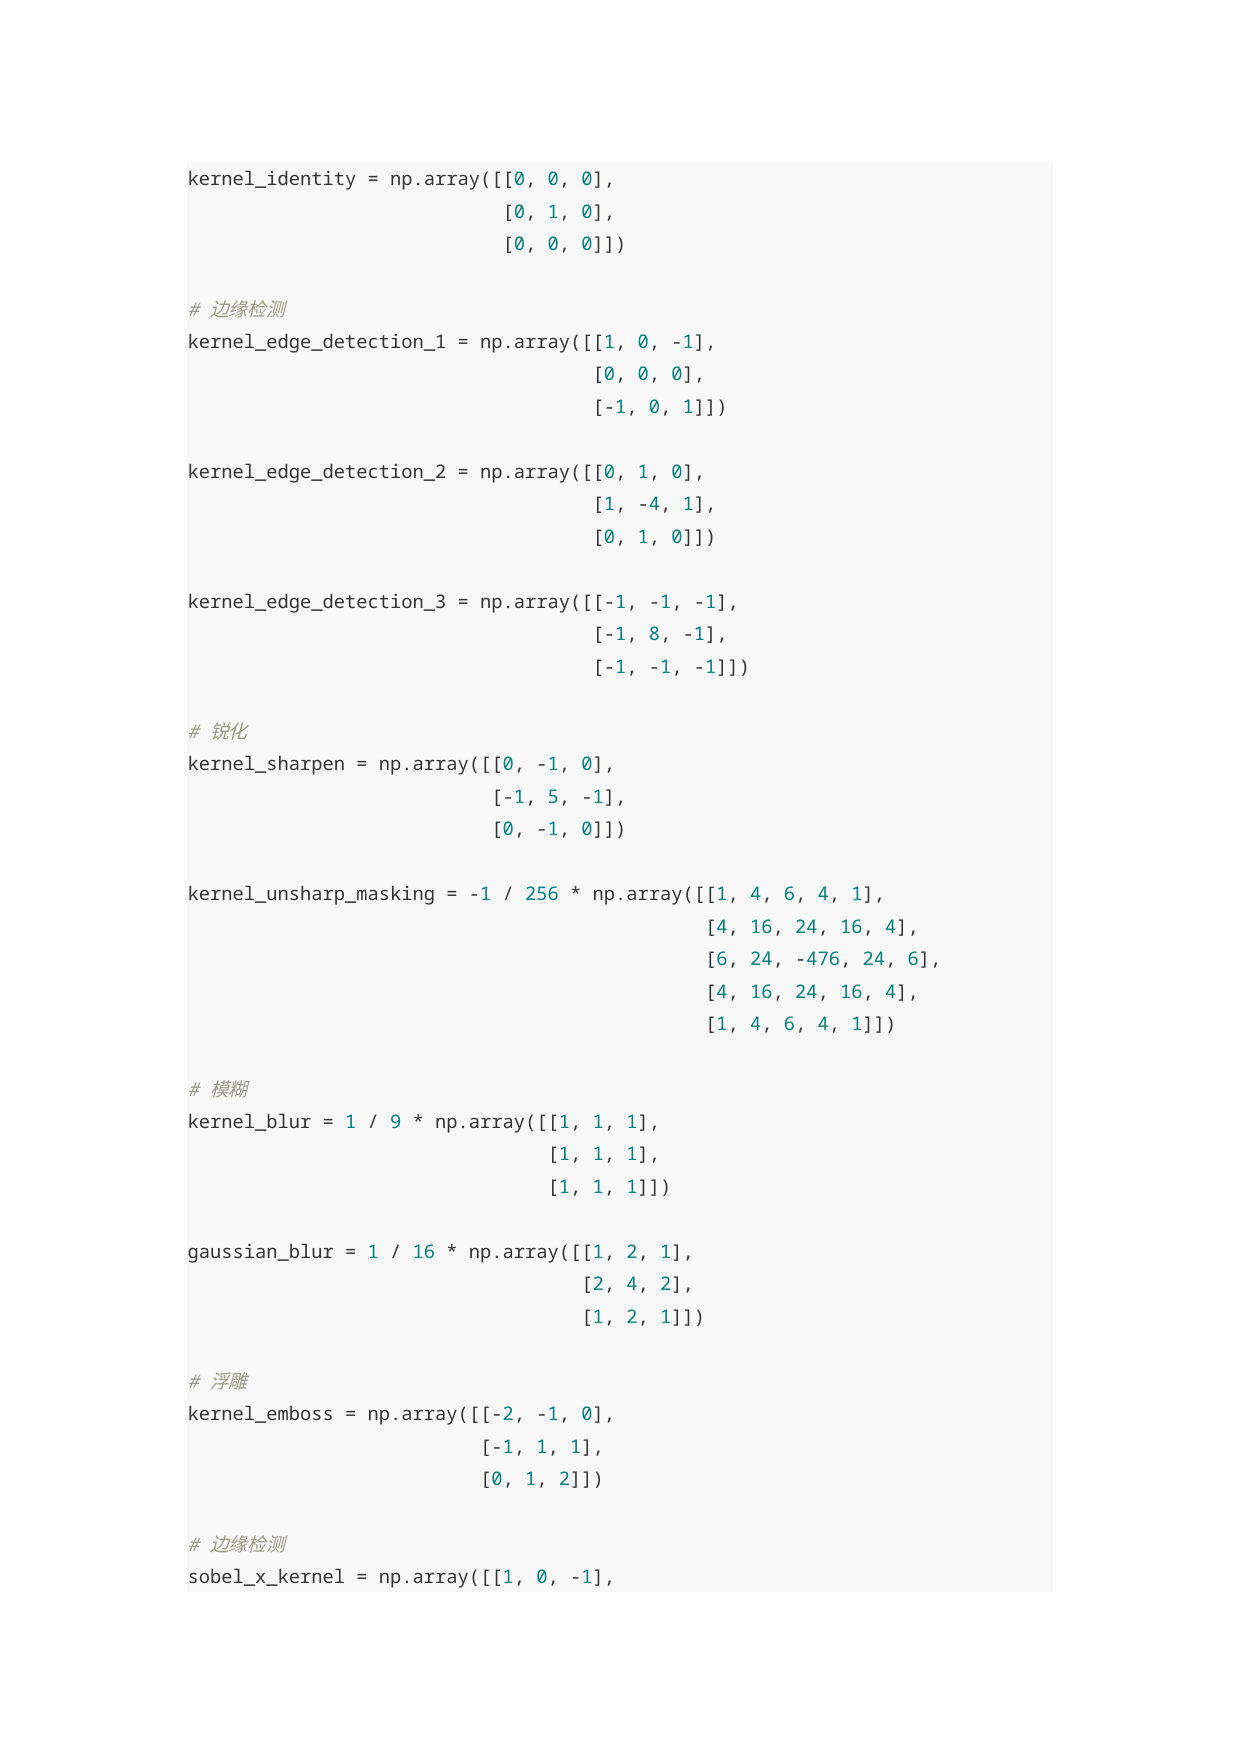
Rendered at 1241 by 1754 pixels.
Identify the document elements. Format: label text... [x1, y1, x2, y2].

text kernel_edge_detection_3 = np.array([[-1, -1, -1], [187, 584, 1053, 617]
text [6, 24, -476, 24, 6], [187, 942, 1053, 974]
text sobel_x_kernel = np.array([[1, 0, -1], [187, 1559, 1053, 1592]
text kernel_emboss = np.array([[-2, -1, 0], [187, 1397, 1053, 1429]
text kernel_identity = np.array([[0, 0, 0], [187, 162, 1053, 194]
text [-1, 0, 1]]) [187, 389, 1053, 422]
text [-1, 8, -1], [187, 617, 1053, 649]
text # 模糊 [187, 1072, 1053, 1104]
text kernel_edge_detection_1 = np.array([[1, 0, -1], [187, 324, 1053, 357]
text [0, 0, 0], [187, 357, 1053, 389]
text # 锐化 [187, 714, 1053, 747]
text [1, 2, 1]]) [187, 1299, 1053, 1332]
text kernel_edge_detection_2 = np.array([[0, 1, 0], [187, 454, 1053, 487]
text [1, 1, 1], [187, 1137, 1053, 1169]
text [4, 16, 24, 16, 4], [187, 974, 1053, 1007]
text [0, 0, 0]]) [187, 227, 1053, 259]
text [-1, -1, -1]]) [187, 649, 1053, 682]
text [-1, 1, 1], [187, 1429, 1053, 1462]
text [-1, 5, -1], [187, 779, 1053, 812]
text [4, 16, 24, 16, 4], [187, 909, 1053, 942]
text [0, 1, 0], [187, 194, 1053, 227]
text [0, 1, 2]]) [187, 1462, 1053, 1494]
text kernel_sharpen = np.array([[0, -1, 0], [187, 747, 1053, 779]
text [1, 4, 6, 4, 1]]) [187, 1007, 1053, 1039]
text kernel_unsharp_masking = -1 / 256 * np.array([[1, 4, 6, 4, 1], [187, 877, 1053, 909]
text kernel_blur = 1 / 9 * np.array([[1, 1, 1], [187, 1104, 1053, 1137]
text [1, 1, 1]]) [187, 1169, 1053, 1202]
text # 边缘检测 [187, 1527, 1053, 1559]
text [1, -4, 1], [187, 487, 1053, 519]
text # 边缘检测 [187, 292, 1053, 324]
text [0, -1, 0]]) [187, 812, 1053, 844]
text # 浮雕 [187, 1364, 1053, 1397]
text [2, 4, 2], [187, 1267, 1053, 1299]
text gaussian_blur = 1 / 16 * np.array([[1, 2, 1], [187, 1234, 1053, 1267]
text [0, 1, 0]]) [187, 519, 1053, 552]
